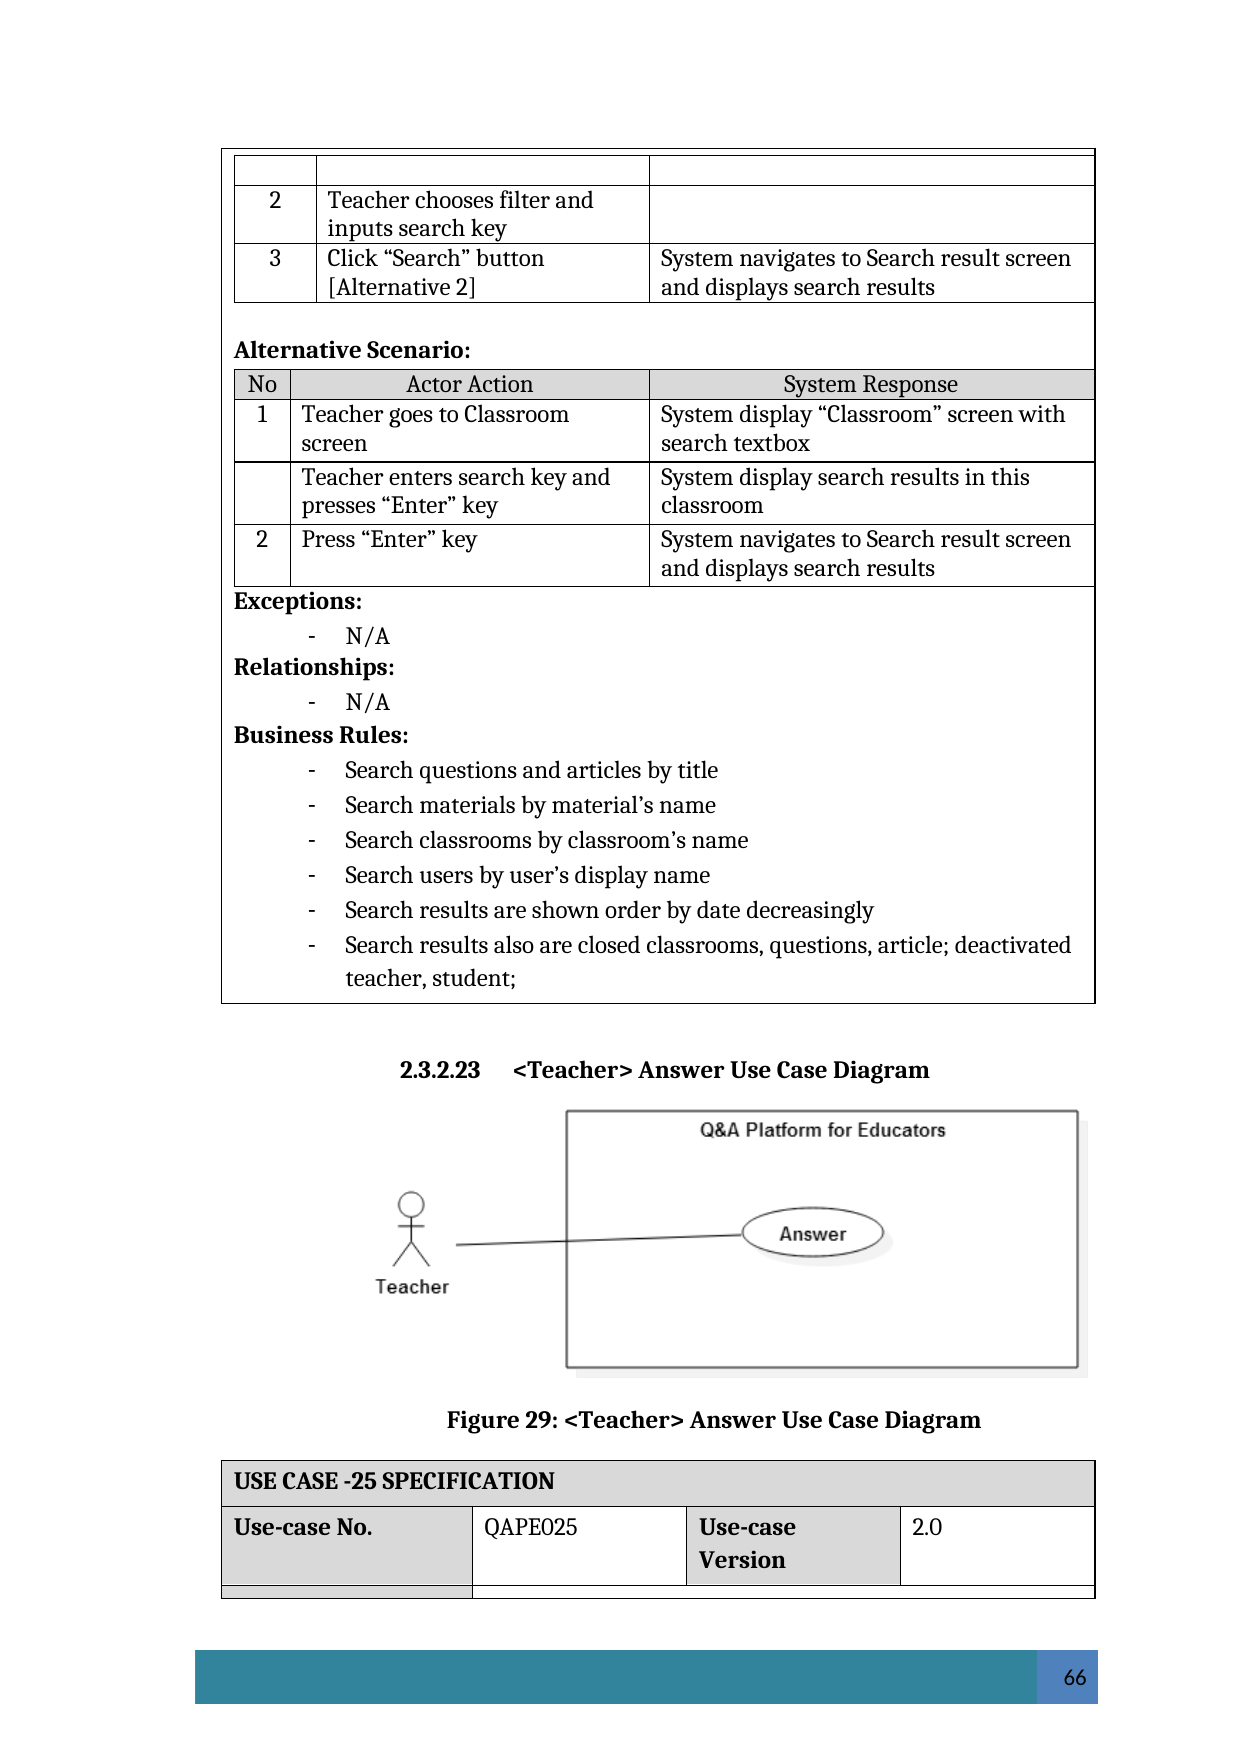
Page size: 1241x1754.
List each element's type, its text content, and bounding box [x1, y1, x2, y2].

table_header USE CASE -25 SPECIFICATION [222, 1461, 1094, 1506]
subtitle <Teacher> Answer Use Case Diagram [400, 1056, 1122, 1085]
table_cell 2.0 [901, 1507, 1094, 1584]
text Figure 29: <Teacher> Answer Use Case Diagram [372, 1406, 1122, 1435]
picture [354, 1097, 1092, 1382]
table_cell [222, 149, 1094, 1002]
table_cell Use-case No. [222, 1507, 472, 1584]
table_cell QAPE025 [473, 1507, 686, 1584]
table_cell Use-case Version [687, 1507, 900, 1584]
